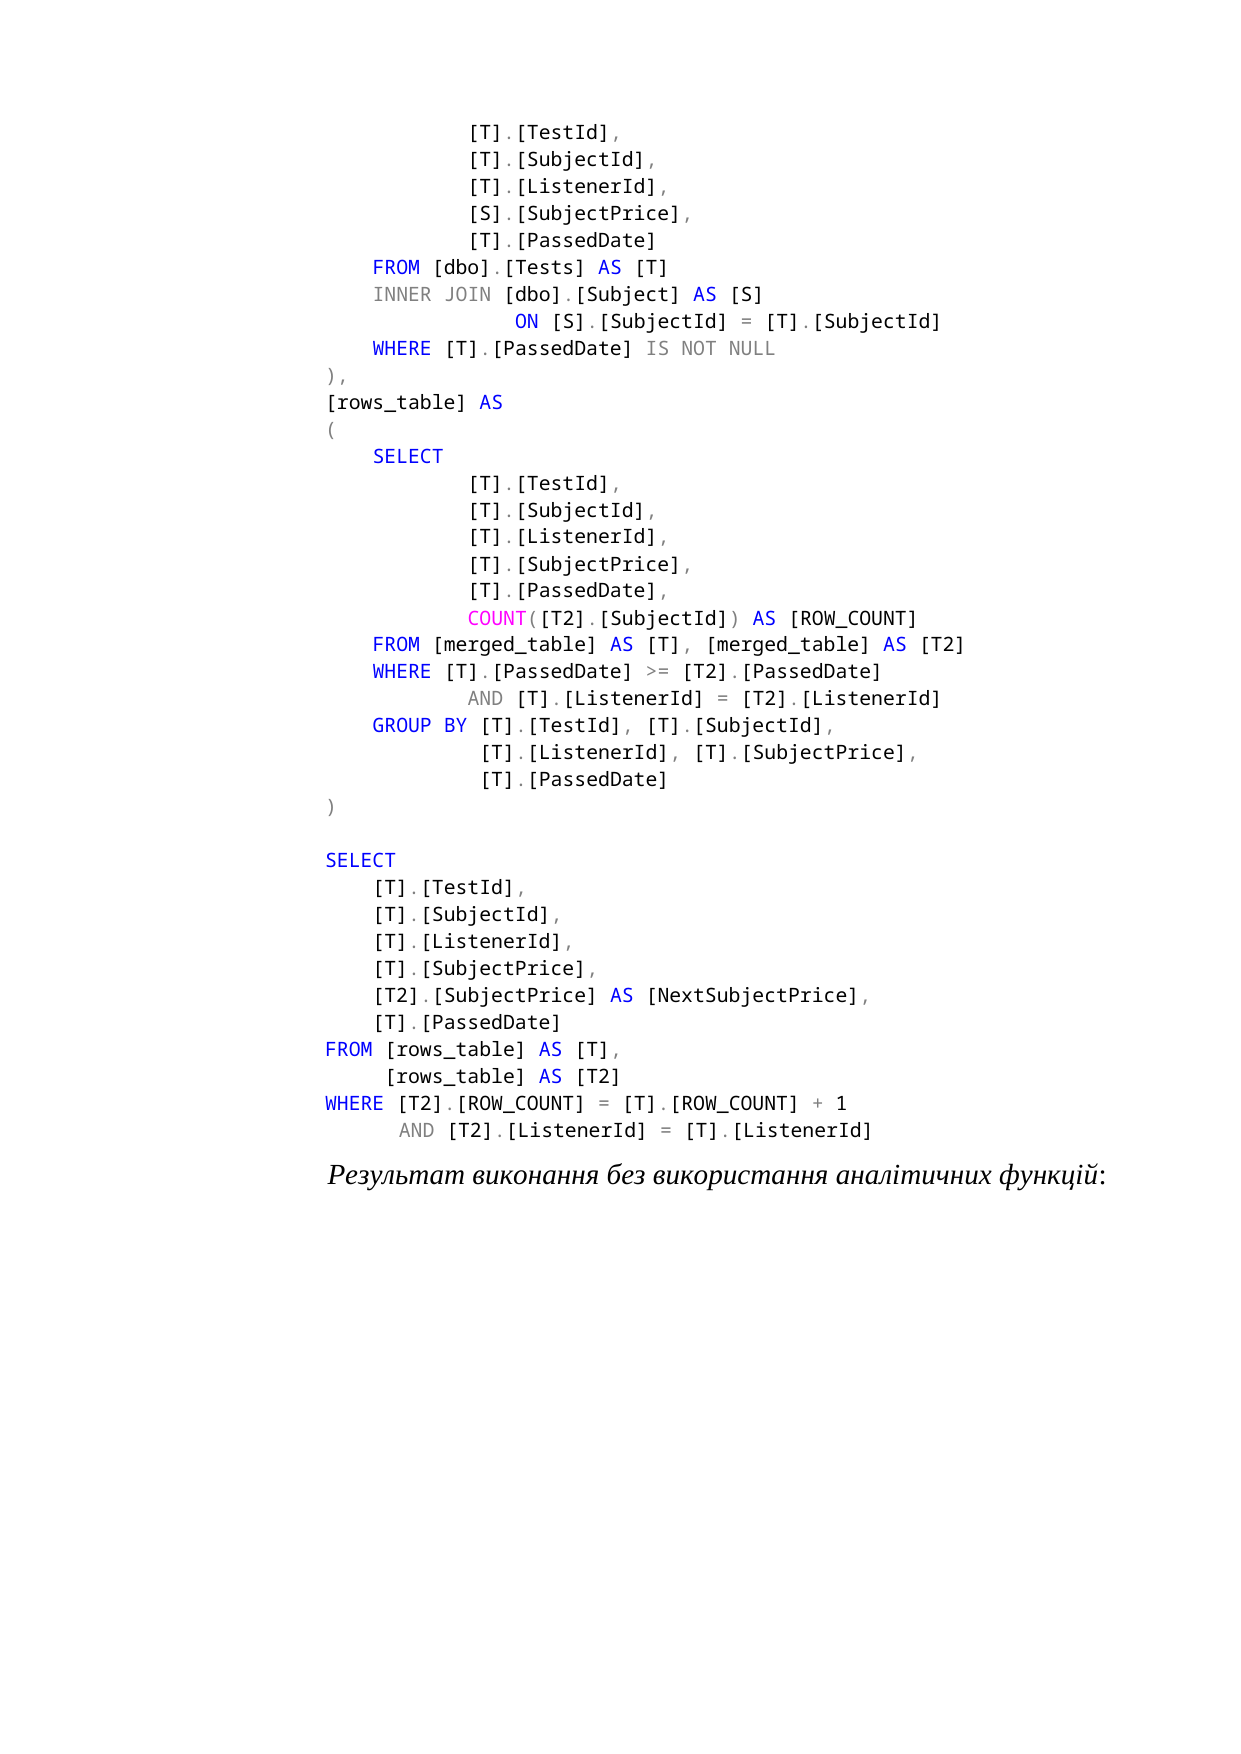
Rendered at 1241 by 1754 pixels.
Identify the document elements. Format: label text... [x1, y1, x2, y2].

text [T].[TestId], [325, 469, 1152, 496]
text [T].[SubjectId], [325, 901, 1152, 927]
text [T].[ListenerId], [325, 172, 1152, 199]
text [T].[SubjectPrice], [325, 954, 1152, 981]
text SELECT [325, 847, 1152, 873]
list AND [T2].[ListenerId] = [T].[ListenerId] [327, 1116, 1152, 1143]
text [T].[ListenerId], [325, 523, 1152, 550]
text [rows_table] AS [T2] [325, 1062, 1152, 1089]
text [T2].[SubjectPrice] AS [NextSubjectPrice], [325, 981, 1152, 1008]
text ) [325, 793, 1152, 819]
text SELECT [325, 442, 1152, 469]
text [T].[ListenerId], [T].[SubjectPrice], [325, 739, 1152, 766]
text COUNT([T2].[SubjectId]) AS [ROW_COUNT] [325, 604, 1152, 631]
text [T].[TestId], [325, 118, 1152, 145]
text [T].[SubjectId], [325, 496, 1152, 523]
text WHERE [T].[PassedDate] IS NOT NULL [325, 334, 1152, 361]
text WHERE [T2].[ROW_COUNT] = [T].[ROW_COUNT] + 1 [325, 1089, 1152, 1116]
text INNER JOIN [dbo].[Subject] AS [S] [325, 280, 1152, 307]
text [T].[ListenerId], [325, 927, 1152, 954]
text [S].[SubjectPrice], [325, 199, 1152, 226]
text [T].[SubjectPrice], [325, 550, 1152, 577]
text [T].[PassedDate] [325, 766, 1152, 793]
list Результат виконання без використання аналітичних функцій: [327, 1157, 1152, 1190]
text FROM [dbo].[Tests] AS [T] [325, 253, 1152, 280]
text [T].[PassedDate] [325, 226, 1152, 253]
text [T].[SubjectId], [325, 145, 1152, 172]
text AND [T].[ListenerId] = [T2].[ListenerId] [325, 685, 1152, 712]
text WHERE [T].[PassedDate] >= [T2].[PassedDate] [325, 658, 1152, 685]
text ON [S].[SubjectId] = [T].[SubjectId] [325, 307, 1152, 334]
text FROM [merged_table] AS [T], [merged_table] AS [T2] [325, 631, 1152, 658]
text FROM [rows_table] AS [T], [325, 1035, 1152, 1062]
text [rows_table] AS [325, 388, 1152, 415]
text [T].[PassedDate] [325, 1008, 1152, 1035]
text ), [325, 361, 1152, 388]
text GROUP BY [T].[TestId], [T].[SubjectId], [325, 712, 1152, 739]
text ( [325, 415, 1152, 442]
text [T].[PassedDate], [325, 577, 1152, 604]
text [T].[TestId], [325, 873, 1152, 901]
